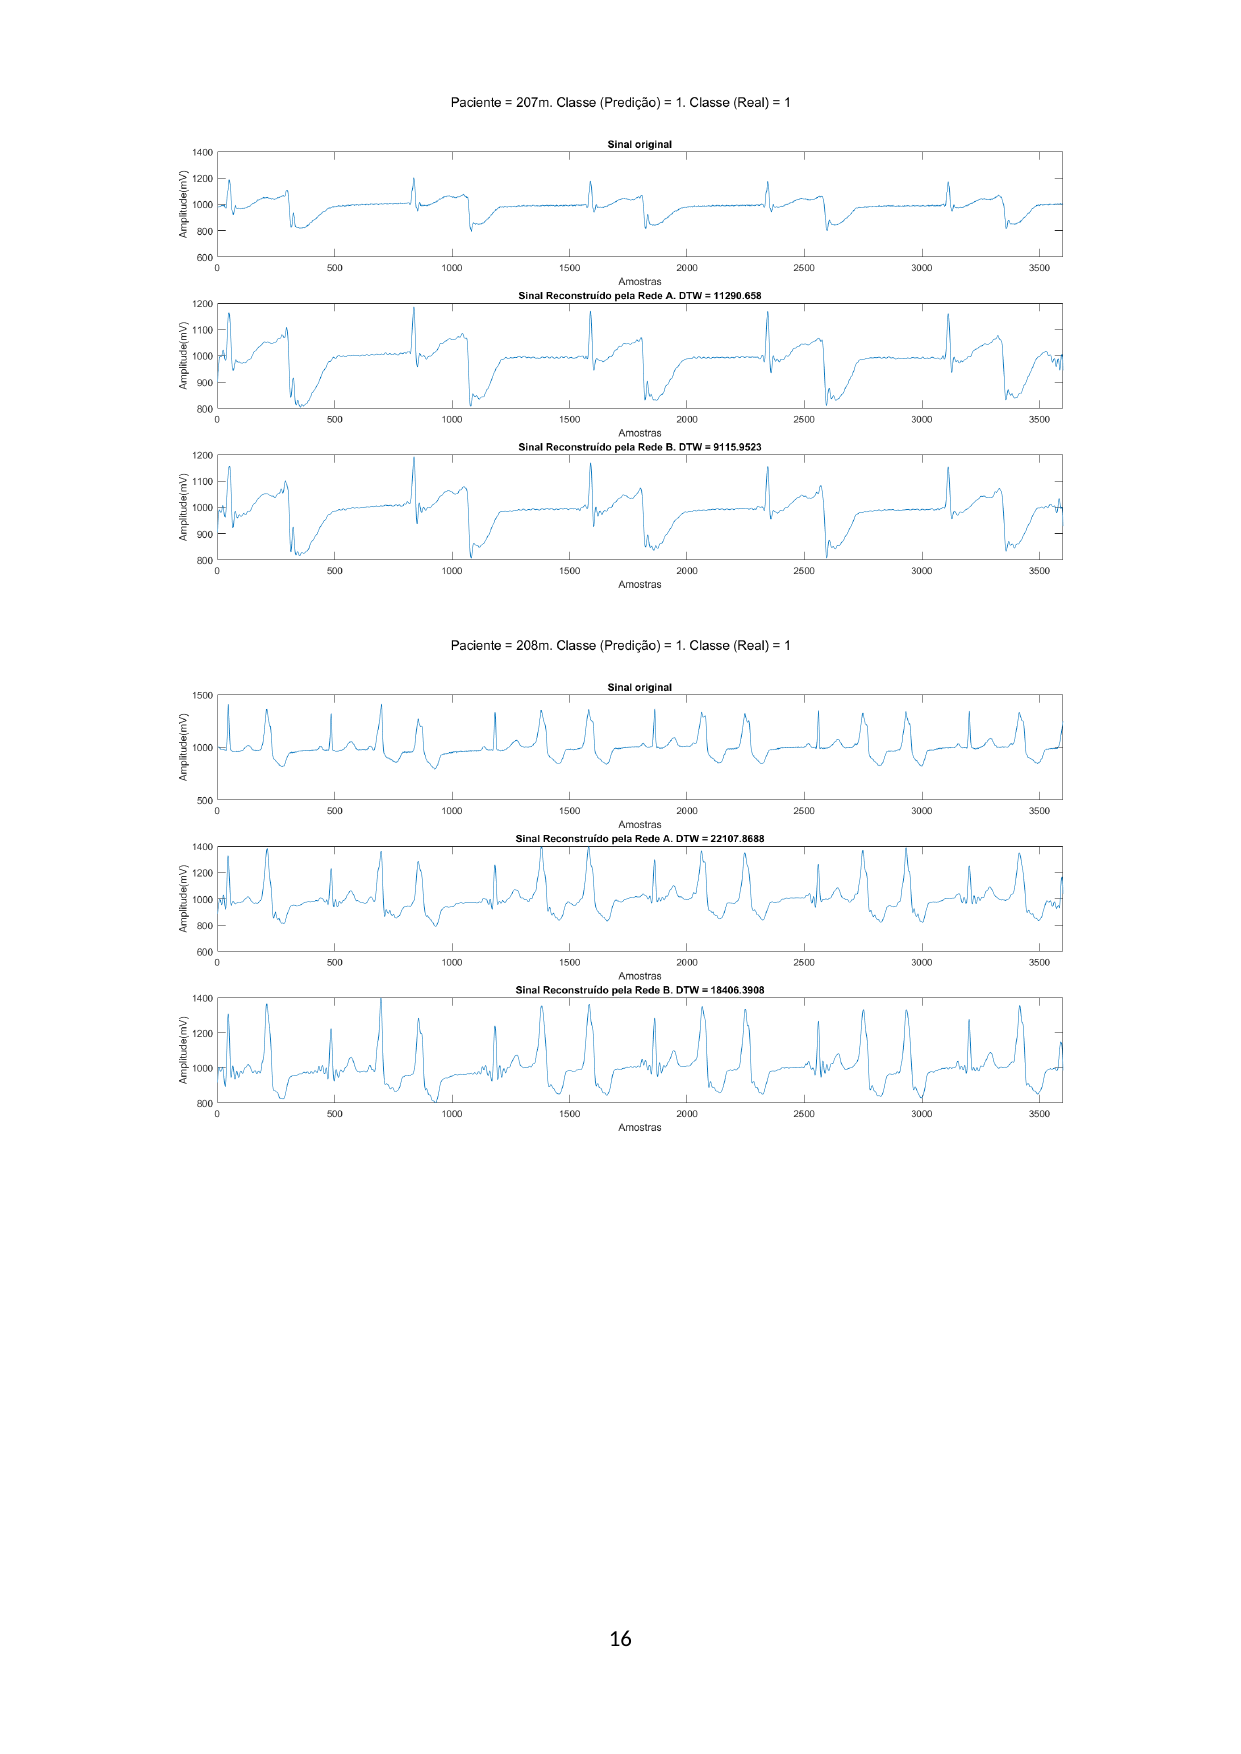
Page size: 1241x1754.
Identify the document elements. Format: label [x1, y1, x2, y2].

picture [75, 75, 1166, 616]
picture [75, 617, 1166, 1159]
